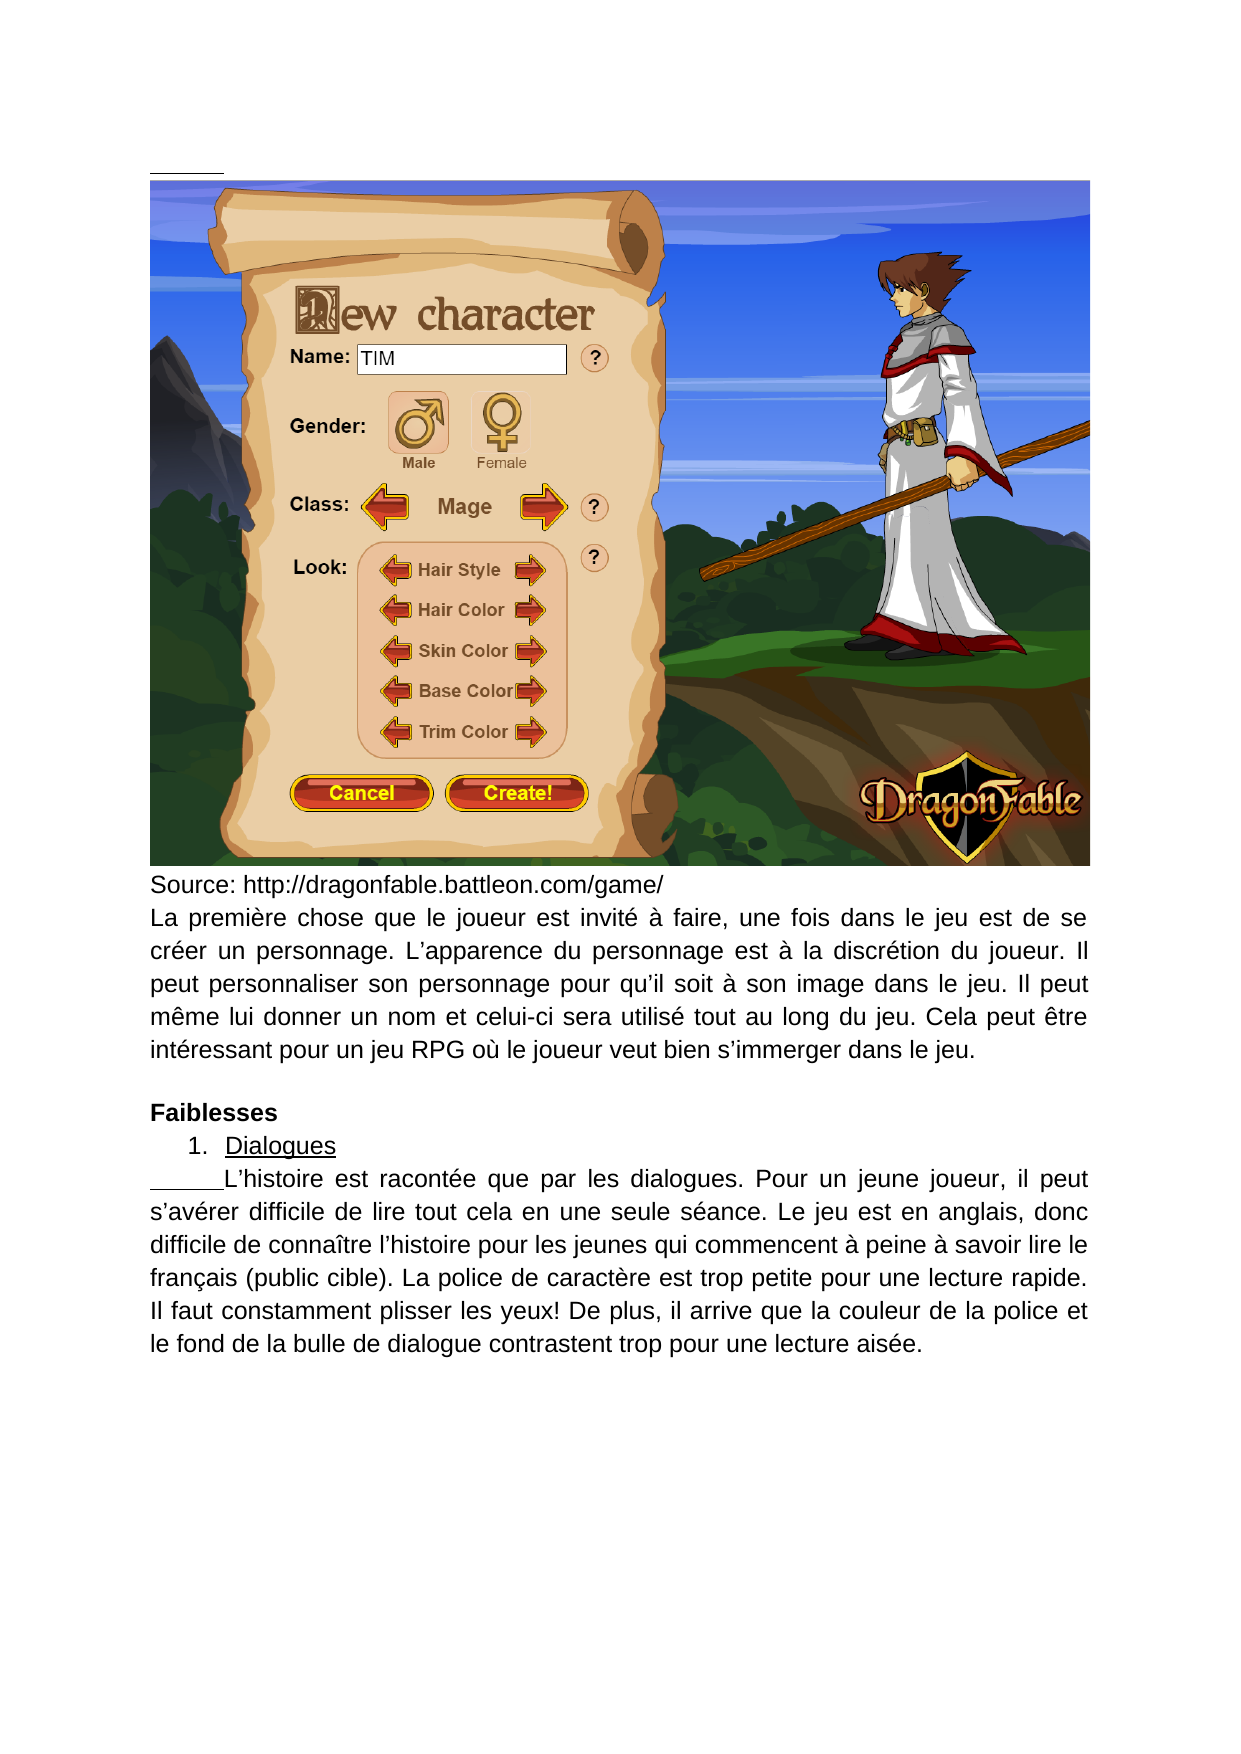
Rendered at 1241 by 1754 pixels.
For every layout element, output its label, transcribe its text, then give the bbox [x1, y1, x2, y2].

text Faiblesses [150, 1098, 1090, 1127]
picture [150, 180, 1091, 866]
text La première chose que le joueur est invité à faire, une fois dans le jeu est de se créer un personnage. L’apparence du personnage est à la discrétion du joueur. Il peut personnaliser son personnage pour qu’il soit à son image dans le jeu. Il peut même lui donner un nom et celui-ci sera utilisé tout au long du jeu. Cela peut être intéressant pour un jeu RPG où le joueur veut bien s’immerger dans le jeu. [150, 903, 1090, 1064]
text Source: http://dragonfable.battleon.com/game/ [150, 870, 1090, 899]
text L’histoire est racontée que par les dialogues. Pour un jeune joueur, il peut s’avérer difficile de lire tout cela en une seule séance. Le jeu est en anglais, donc difficile de connaître l’histoire pour les jeunes qui commencent à peine à savoir lire le français (public cible). La police de caractère est trop petite pour une lecture rapide. Il faut constamment plisser les yeux! De plus, il arrive que la couleur de la police et le fond de la bulle de dialogue contrastent trop pour une lecture aisée. [150, 1164, 1090, 1358]
list Dialogues [187, 1131, 1090, 1160]
